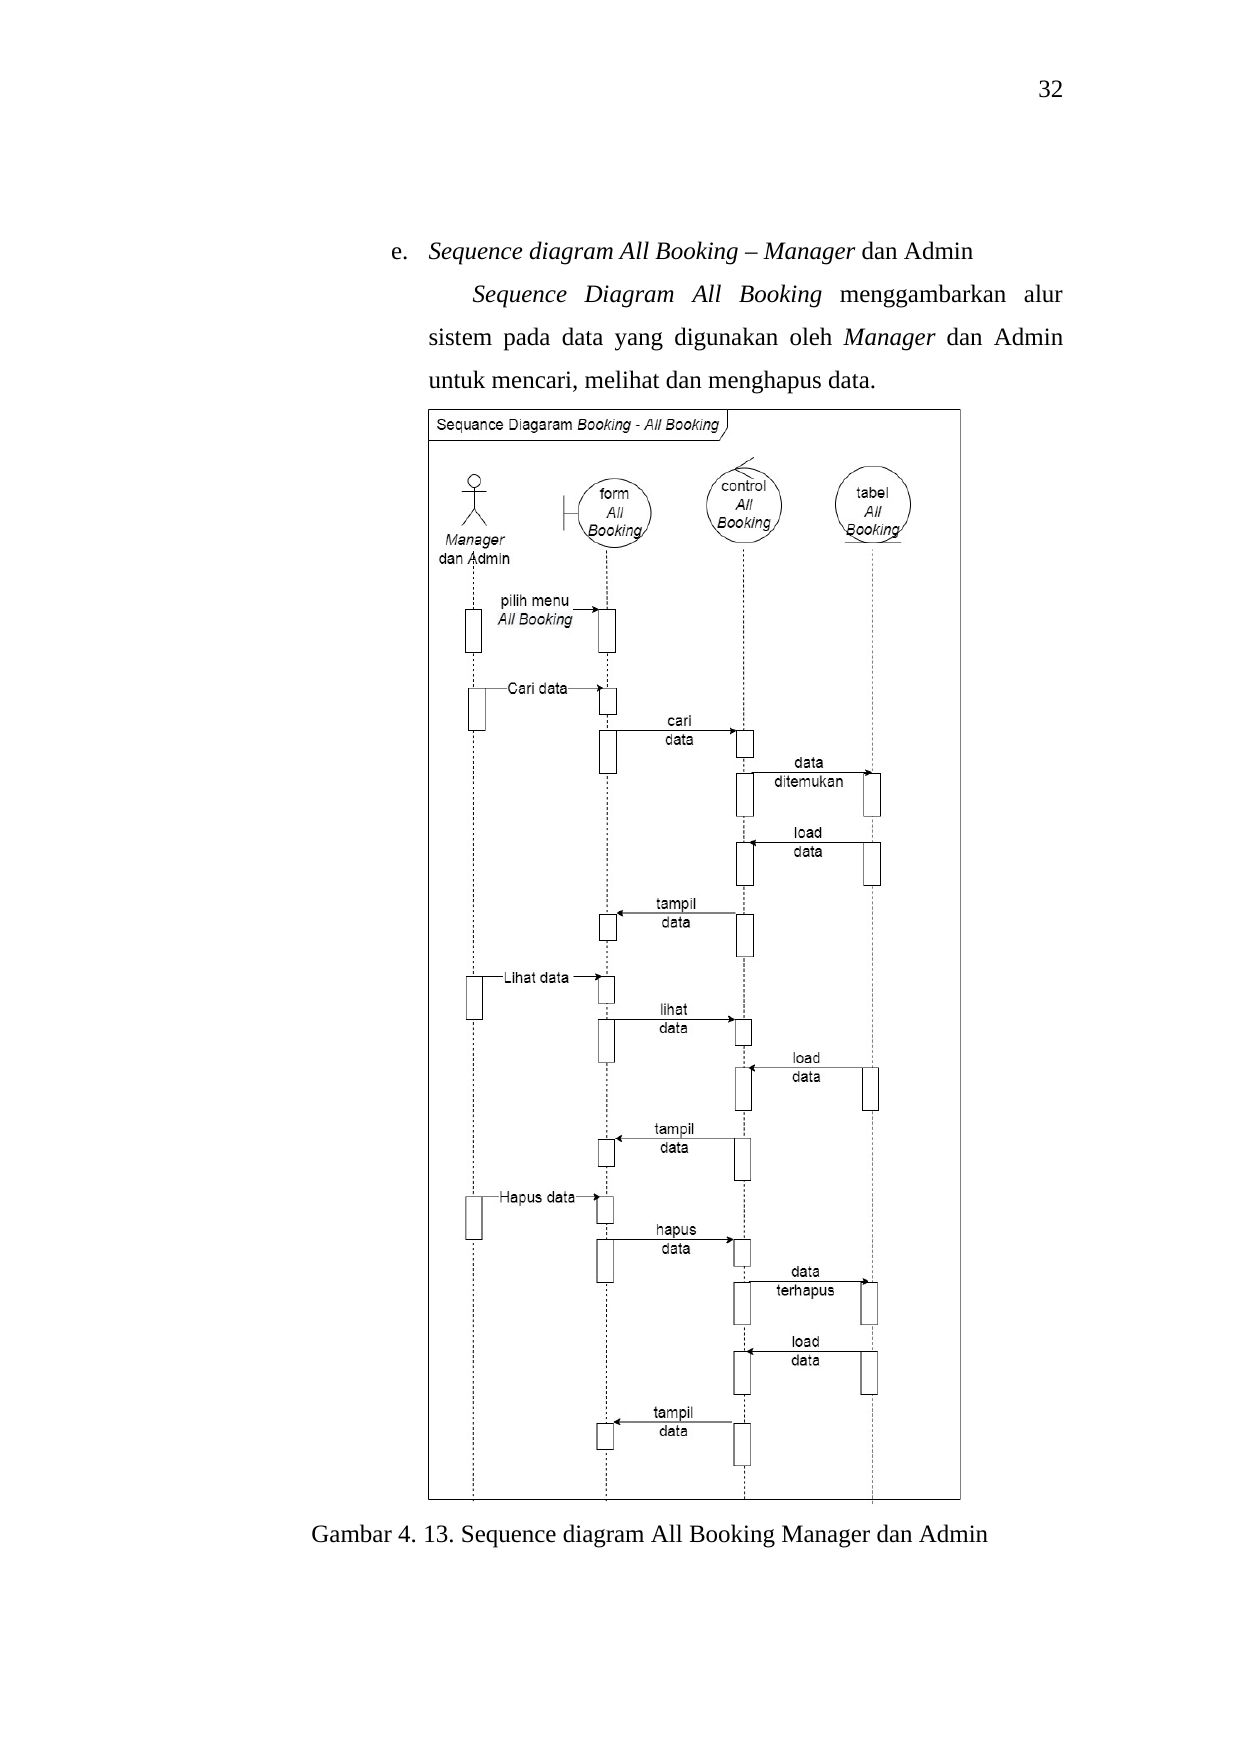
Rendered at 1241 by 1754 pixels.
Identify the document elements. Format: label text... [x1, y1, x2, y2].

text Gambar 4. 13. Sequence diagram All Booking Manager dan Admin [236, 1519, 1063, 1548]
picture [427, 408, 961, 1506]
text Sequence Diagram All Booking menggambarkan alur sistem pada data yang digunakan oleh Manager dan Admin untuk mencari, melihat dan menghapus data. [428, 279, 1063, 394]
list Sequence diagram All Booking – Manager dan Admin [391, 236, 1063, 265]
